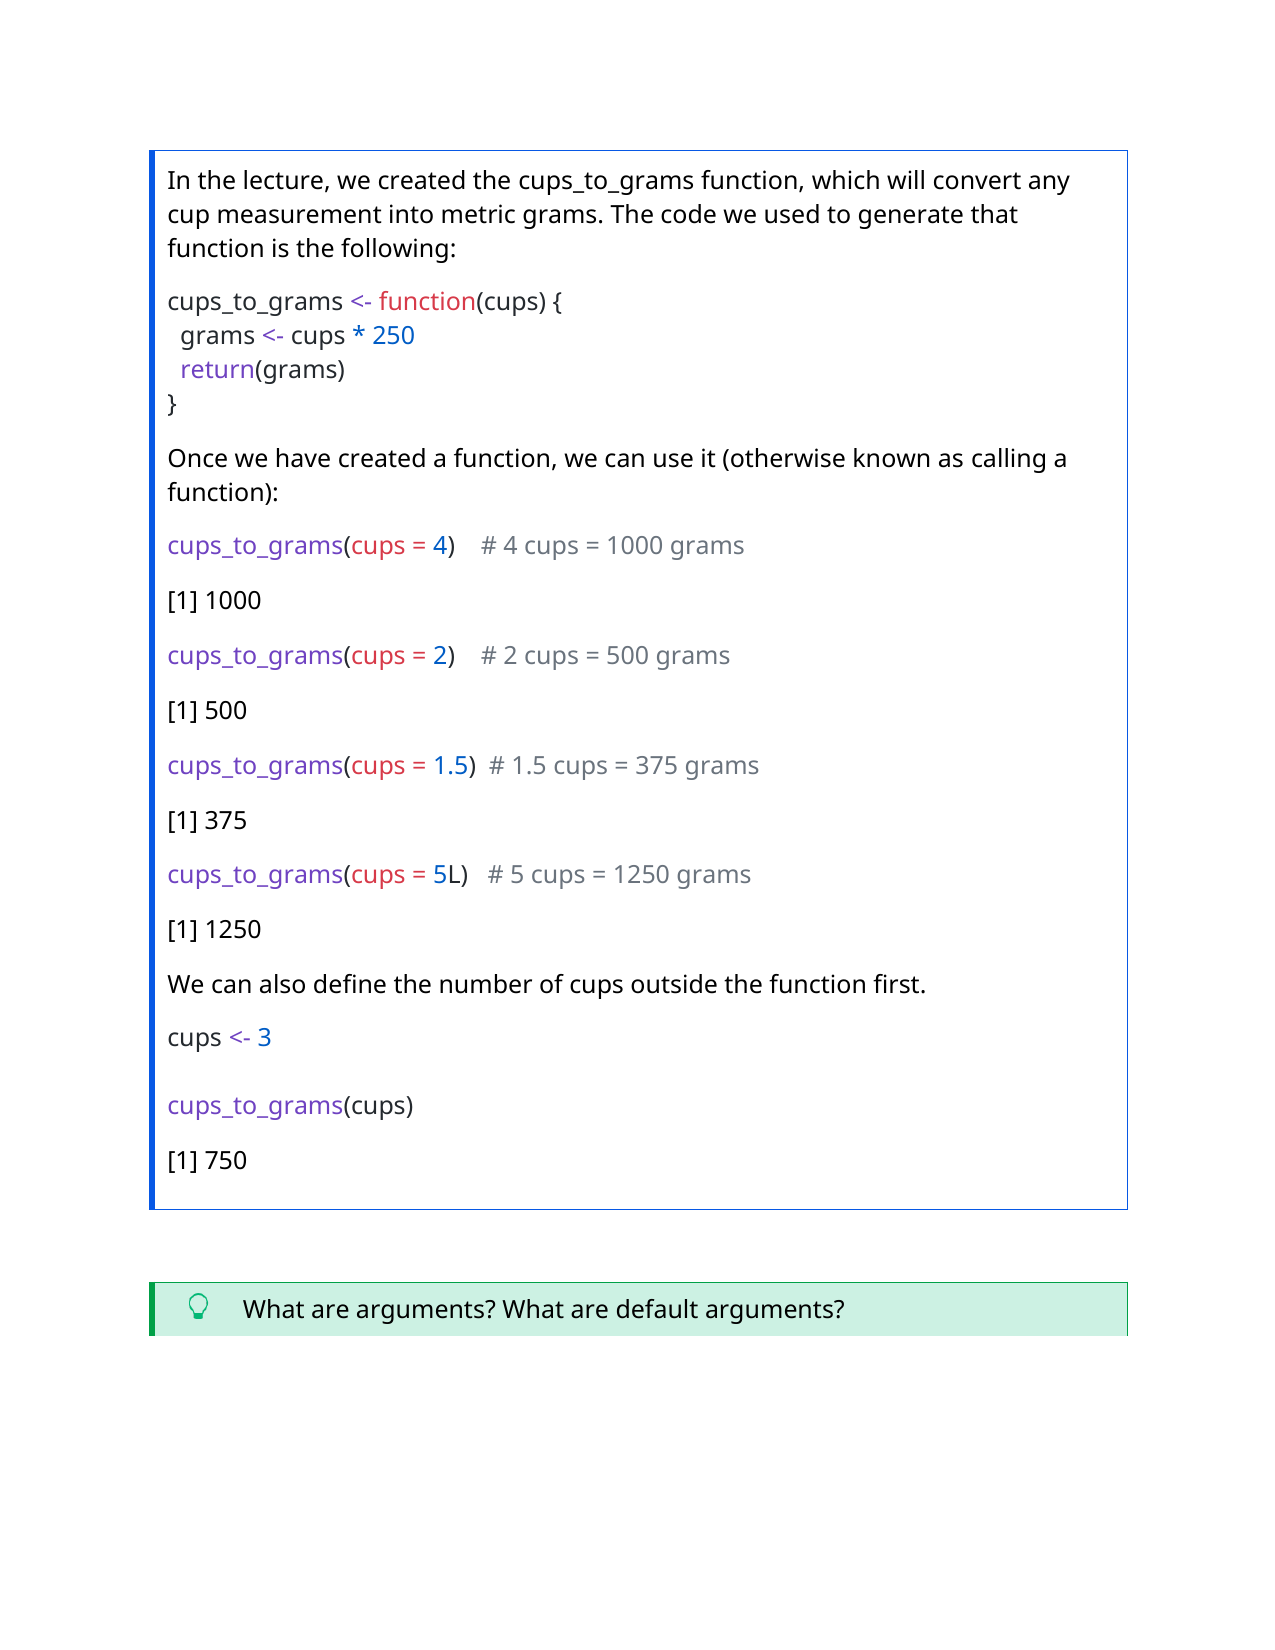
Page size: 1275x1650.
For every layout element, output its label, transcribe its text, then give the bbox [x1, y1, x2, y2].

picture [186, 1293, 211, 1319]
table_header What are arguments? What are default arguments? [155, 1283, 1127, 1336]
table_cell In the lecture, we created the cups_to_grams function, which will convert any cup measurement into metric grams. The code we used to generate that function is the following: cups_to_grams <- function(cups) { grams <- cups * 250 return(grams) } Once we have created a function, we can use it (otherwise known as calling a function): cups_to_grams(cups = 4) # 4 cups = 1000 grams [1] 1000 cups_to_grams(cups = 2) # 2 cups = 500 grams [1] 500 cups_to_grams(cups = 1.5) # 1.5 cups = 375 grams [1] 375 cups_to_grams(cups = 5L) # 5 cups = 1250 grams [1] 1250 We can also define the number of cups outside the function first. cups <- 3 cups_to_grams(cups) [1] 750 [155, 151, 1127, 1209]
